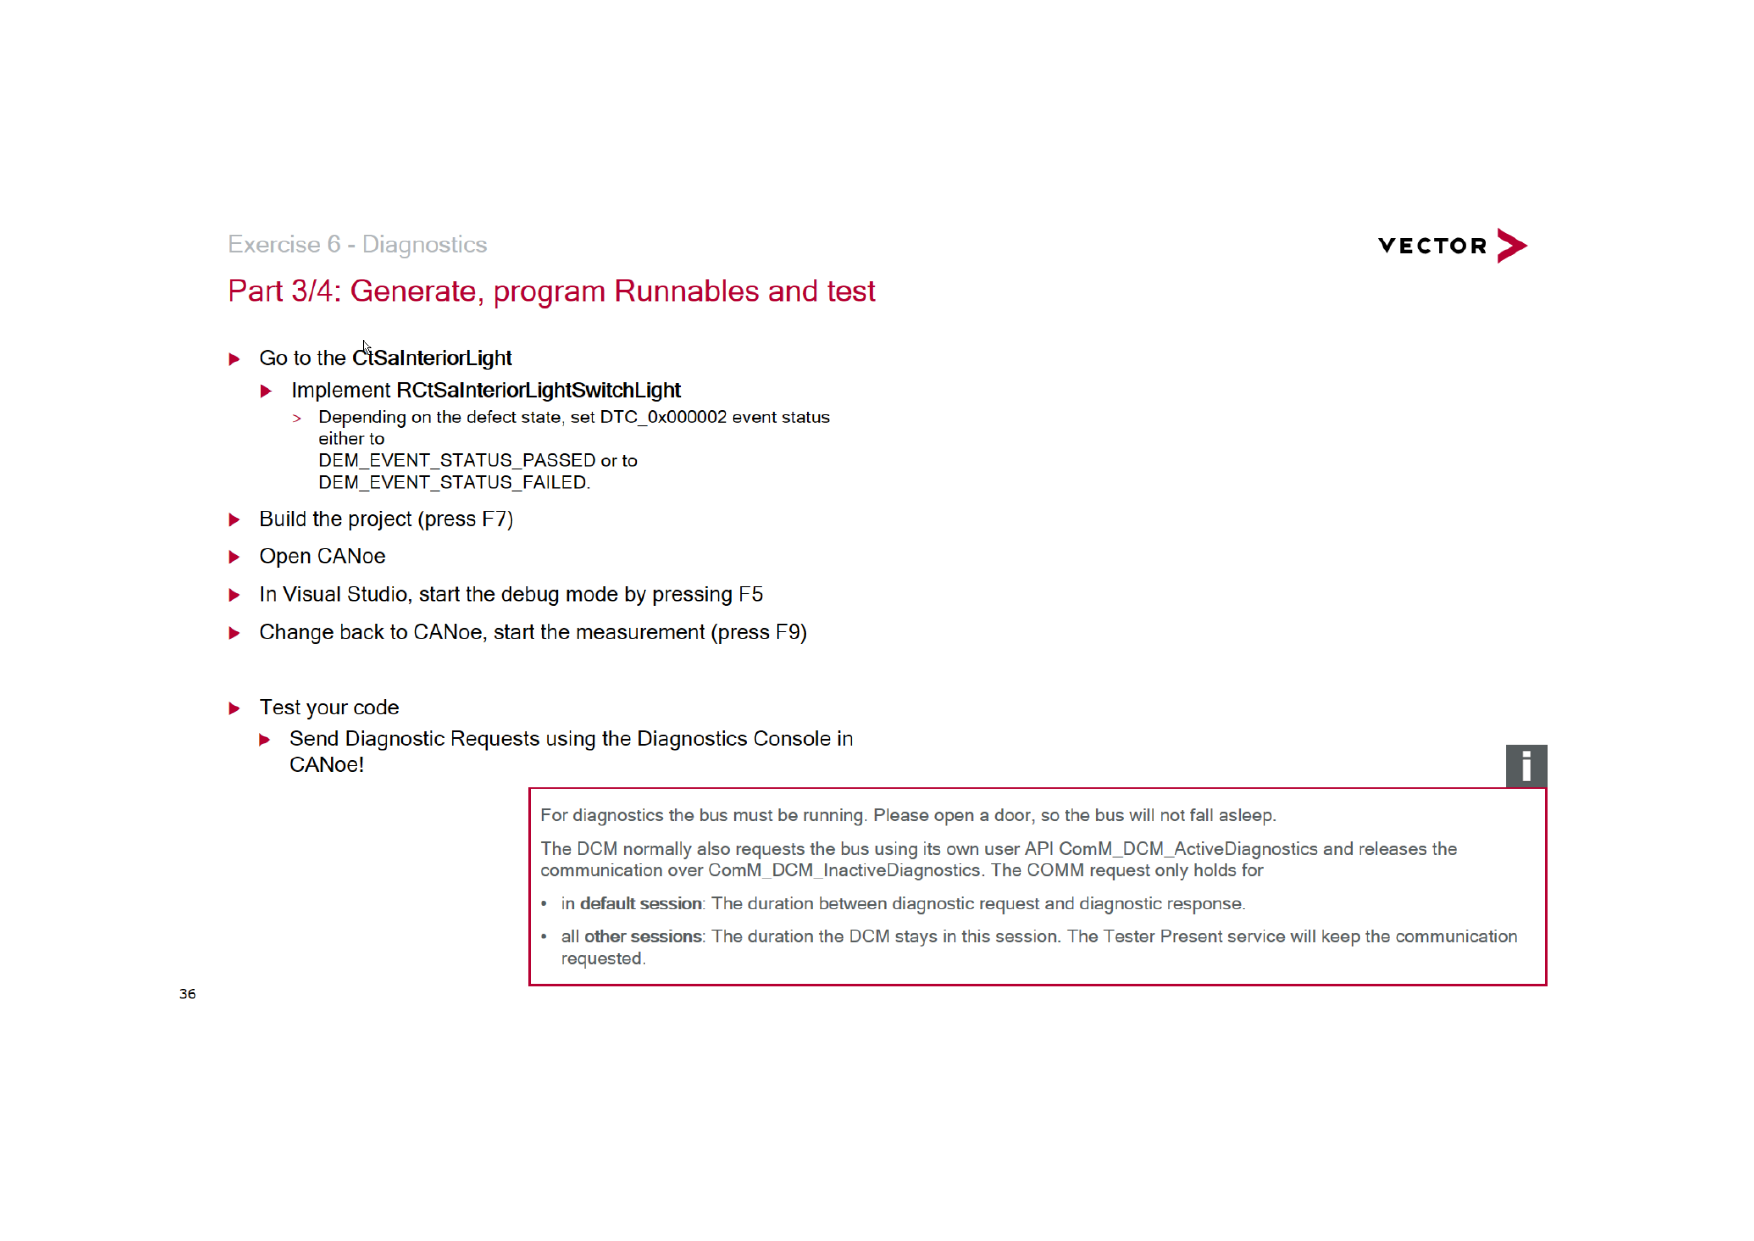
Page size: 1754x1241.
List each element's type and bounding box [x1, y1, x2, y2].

picture [150, 197, 1604, 1013]
